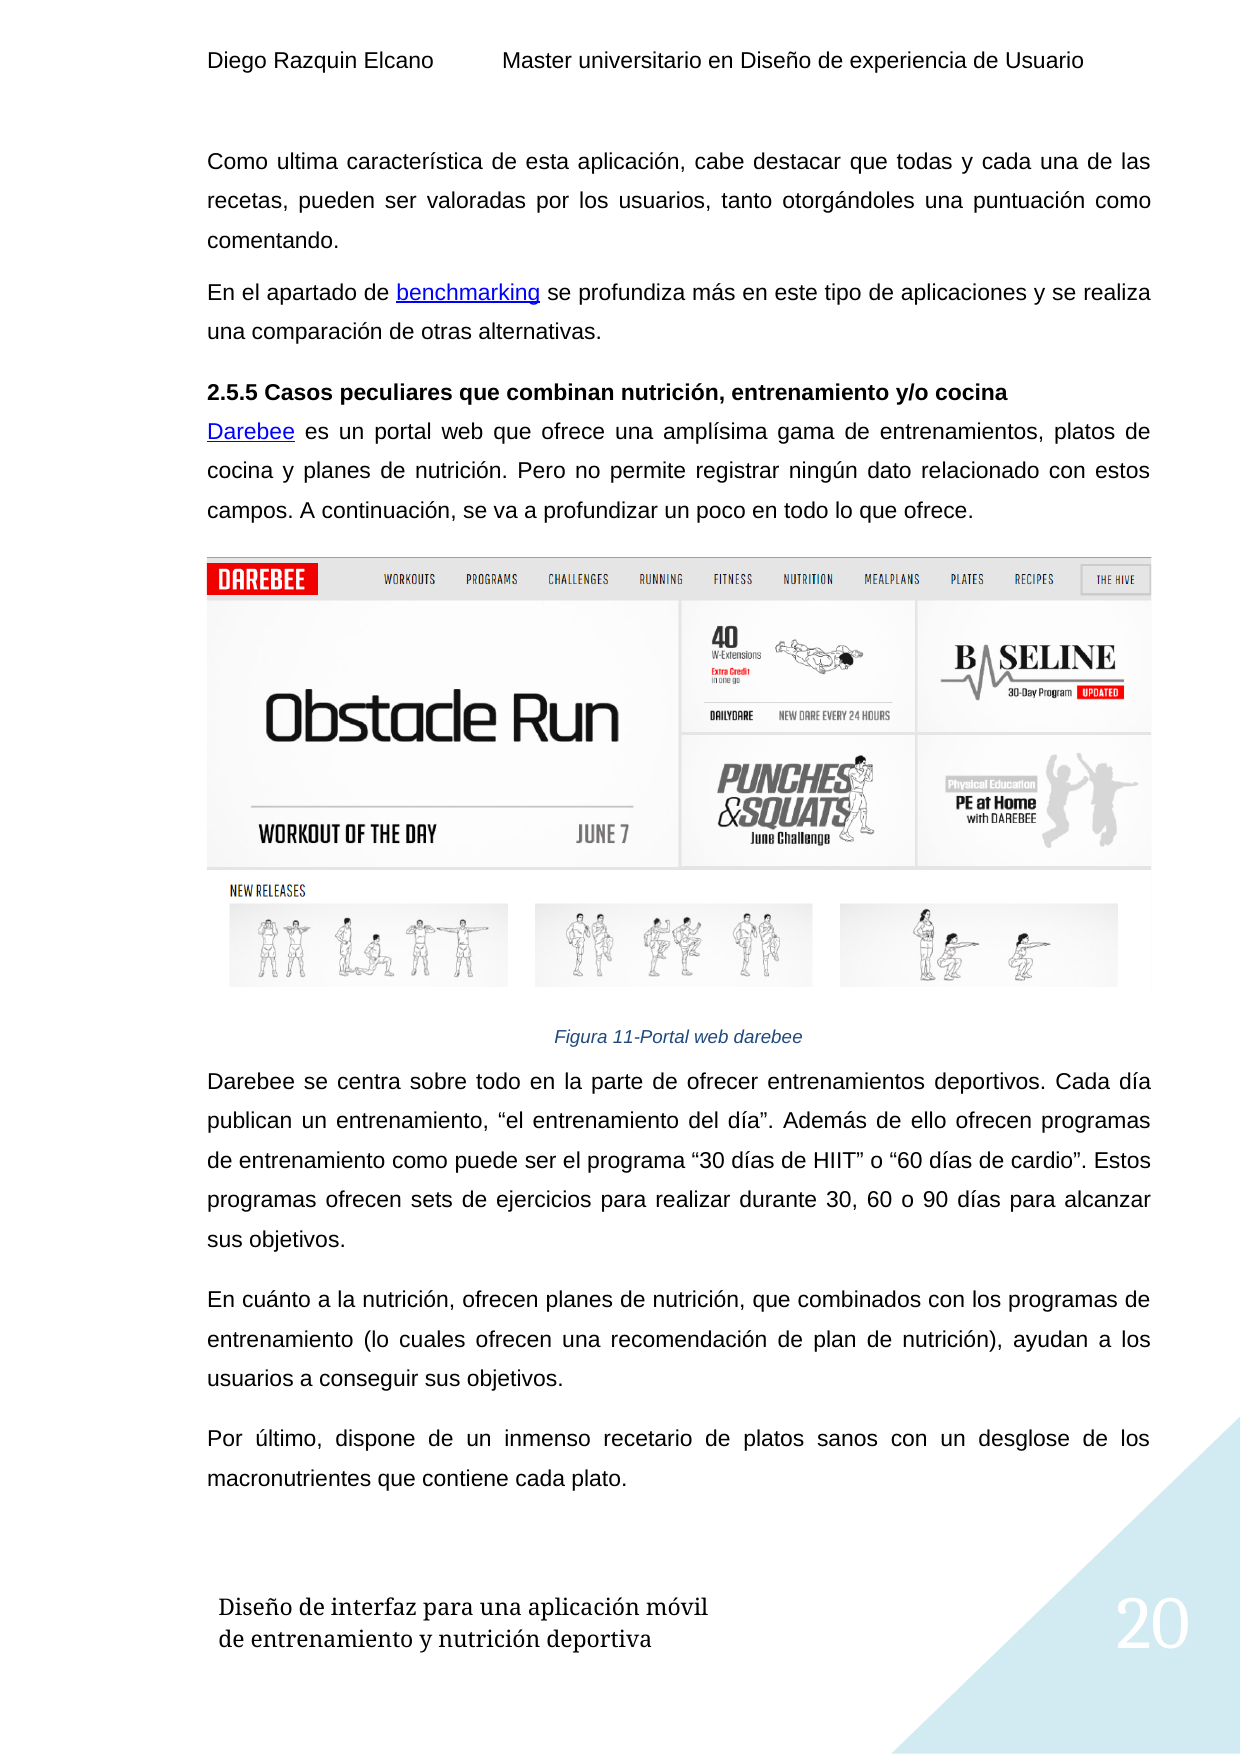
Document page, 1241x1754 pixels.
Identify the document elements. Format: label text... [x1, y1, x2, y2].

text Por último, dispone de un inmenso recetario de platos sanos con un desglose de los macronutrientes que contiene cada plato. [207, 1425, 1152, 1491]
subtitle 2.5.5 Casos peculiares que combinan nutrición, entrenamiento y/o cocina [207, 378, 1152, 405]
text Darebee es un portal web que ofrece una amplísima gama de entrenamientos, platos de cocina y planes de nutrición. Pero no permite registrar ningún dato relacionado con estos campos. A continuación, se va a profundizar un poco en todo lo que ofrece. [207, 418, 1152, 523]
text Como ultima característica de esta aplicación, cabe destacar que todas y cada una de las recetas, pueden ser valoradas por los usuarios, tanto otorgándoles una puntuación como comentando. [207, 148, 1152, 253]
text En cuánto a la nutrición, ofrecen planes de nutrición, que combinados con los programas de entrenamiento (lo cuales ofrecen una recomendación de plan de nutrición), ayudan a los usuarios a conseguir sus objetivos. [207, 1286, 1152, 1391]
text Darebee se centra sobre todo en la parte de ofrecer entrenamientos deportivos. Cada día publican un entrenamiento, “el entrenamiento del día”. Además de ello ofrecen programas de entrenamiento como puede ser el programa “30 días de HIIT” o “60 días de cardio”. Estos programas ofrecen sets de ejercicios para realizar durante 30, 60 o 90 días para alcanzar sus objetivos. [207, 1068, 1152, 1252]
text En el apartado de benchmarking se profundiza más en este tipo de aplicaciones y se realiza una comparación de otras alternativas. [207, 279, 1152, 344]
picture [206, 557, 1152, 992]
